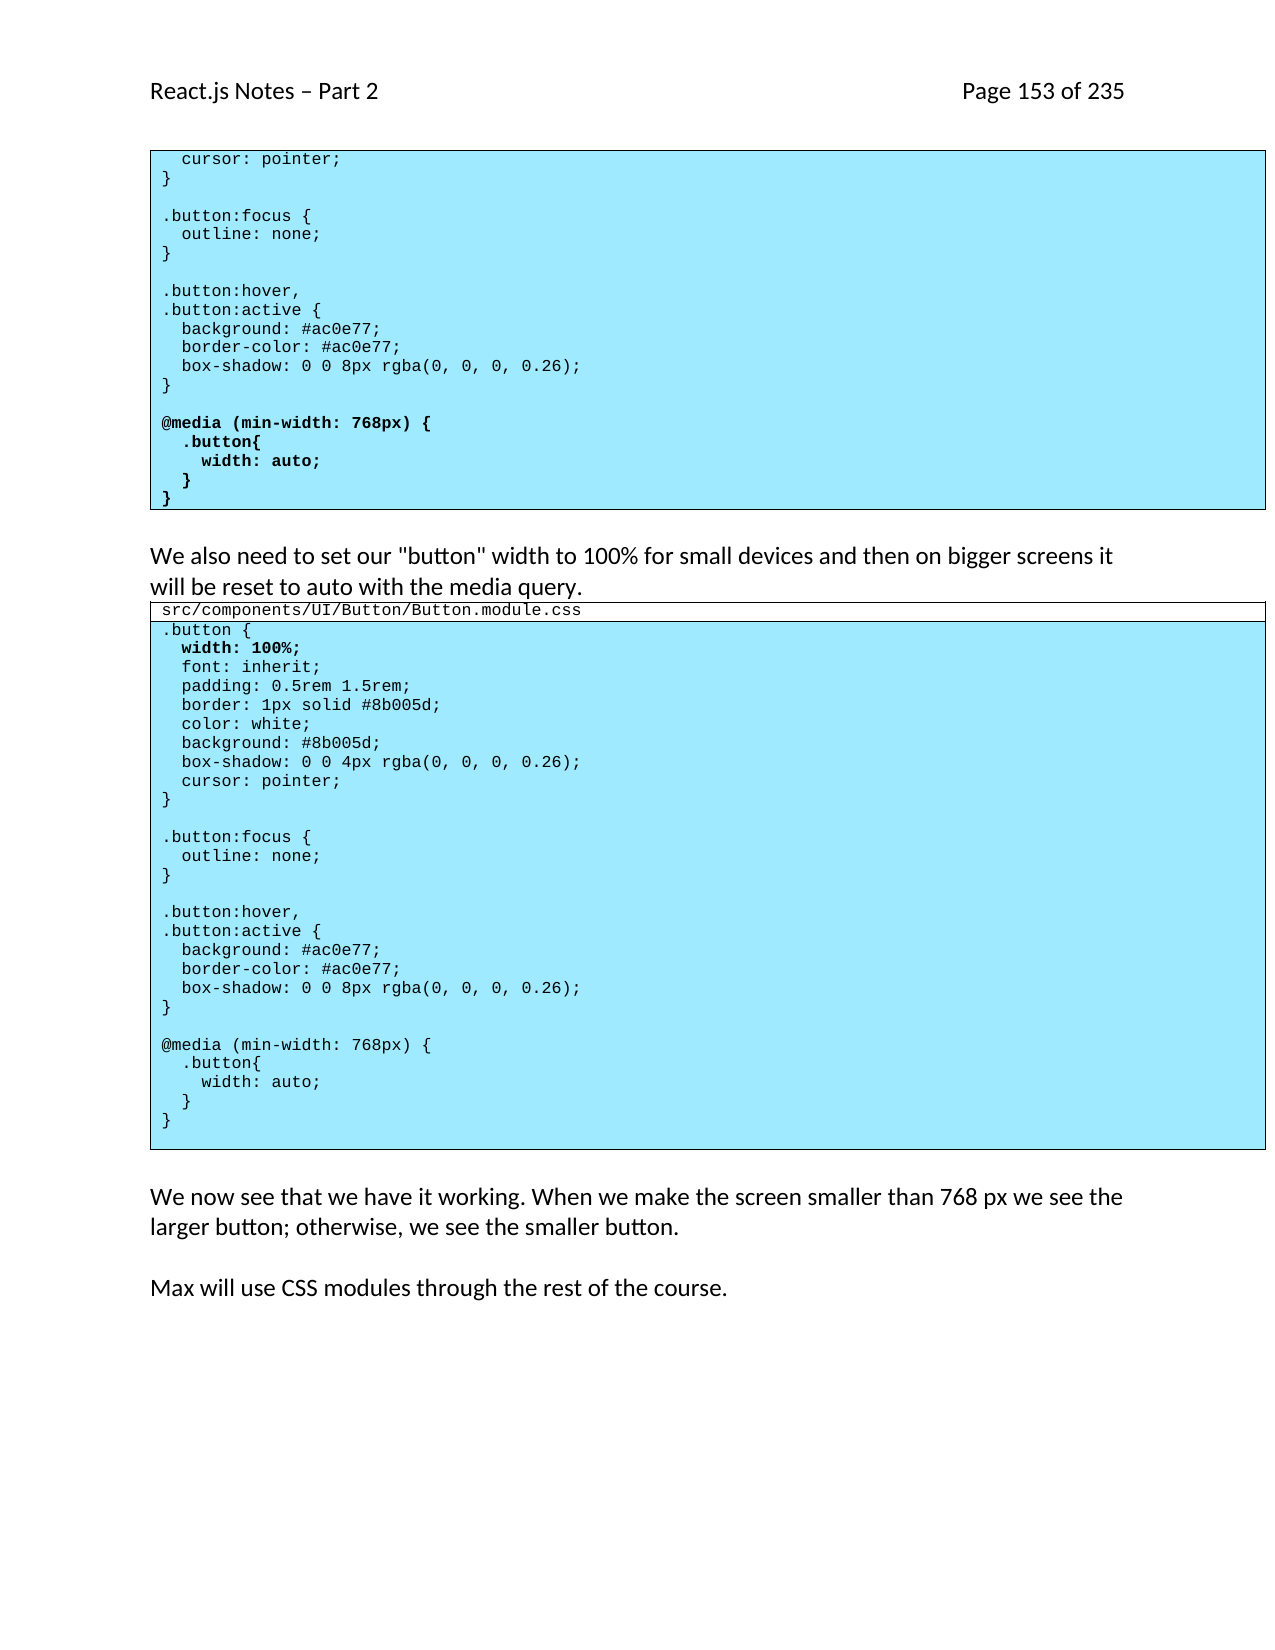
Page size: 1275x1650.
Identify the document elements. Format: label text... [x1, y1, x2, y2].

table_header src/components/UI/Button/Button.module.css [151, 603, 1265, 621]
text We now see that we have it working. When we make the screen smaller than 768 px we see the larger button; otherwise, we see the smaller button. [150, 1181, 1125, 1242]
text Max will use CSS modules through the rest of the course. [150, 1272, 1125, 1303]
text We also need to set our "button" width to 100% for small devices and then on bigger screens it will be reset to auto with the media query. [150, 540, 1125, 601]
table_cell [151, 151, 1265, 509]
table_cell .button { width: 100%; font: inherit; padding: 0.5rem 1.5rem; border: 1px solid #8b005d; color: white; background: #8b005d; box-shadow: 0 0 4px rgba(0, 0, 0, 0.26); cursor: pointer; } .button:focus { outline: none; } .button:hover, .button:active { background: #ac0e77; border-color: #ac0e77; box-shadow: 0 0 8px rgba(0, 0, 0, 0.26); } @media (min-width: 768px) { .button{ width: auto; } } [151, 622, 1265, 1149]
